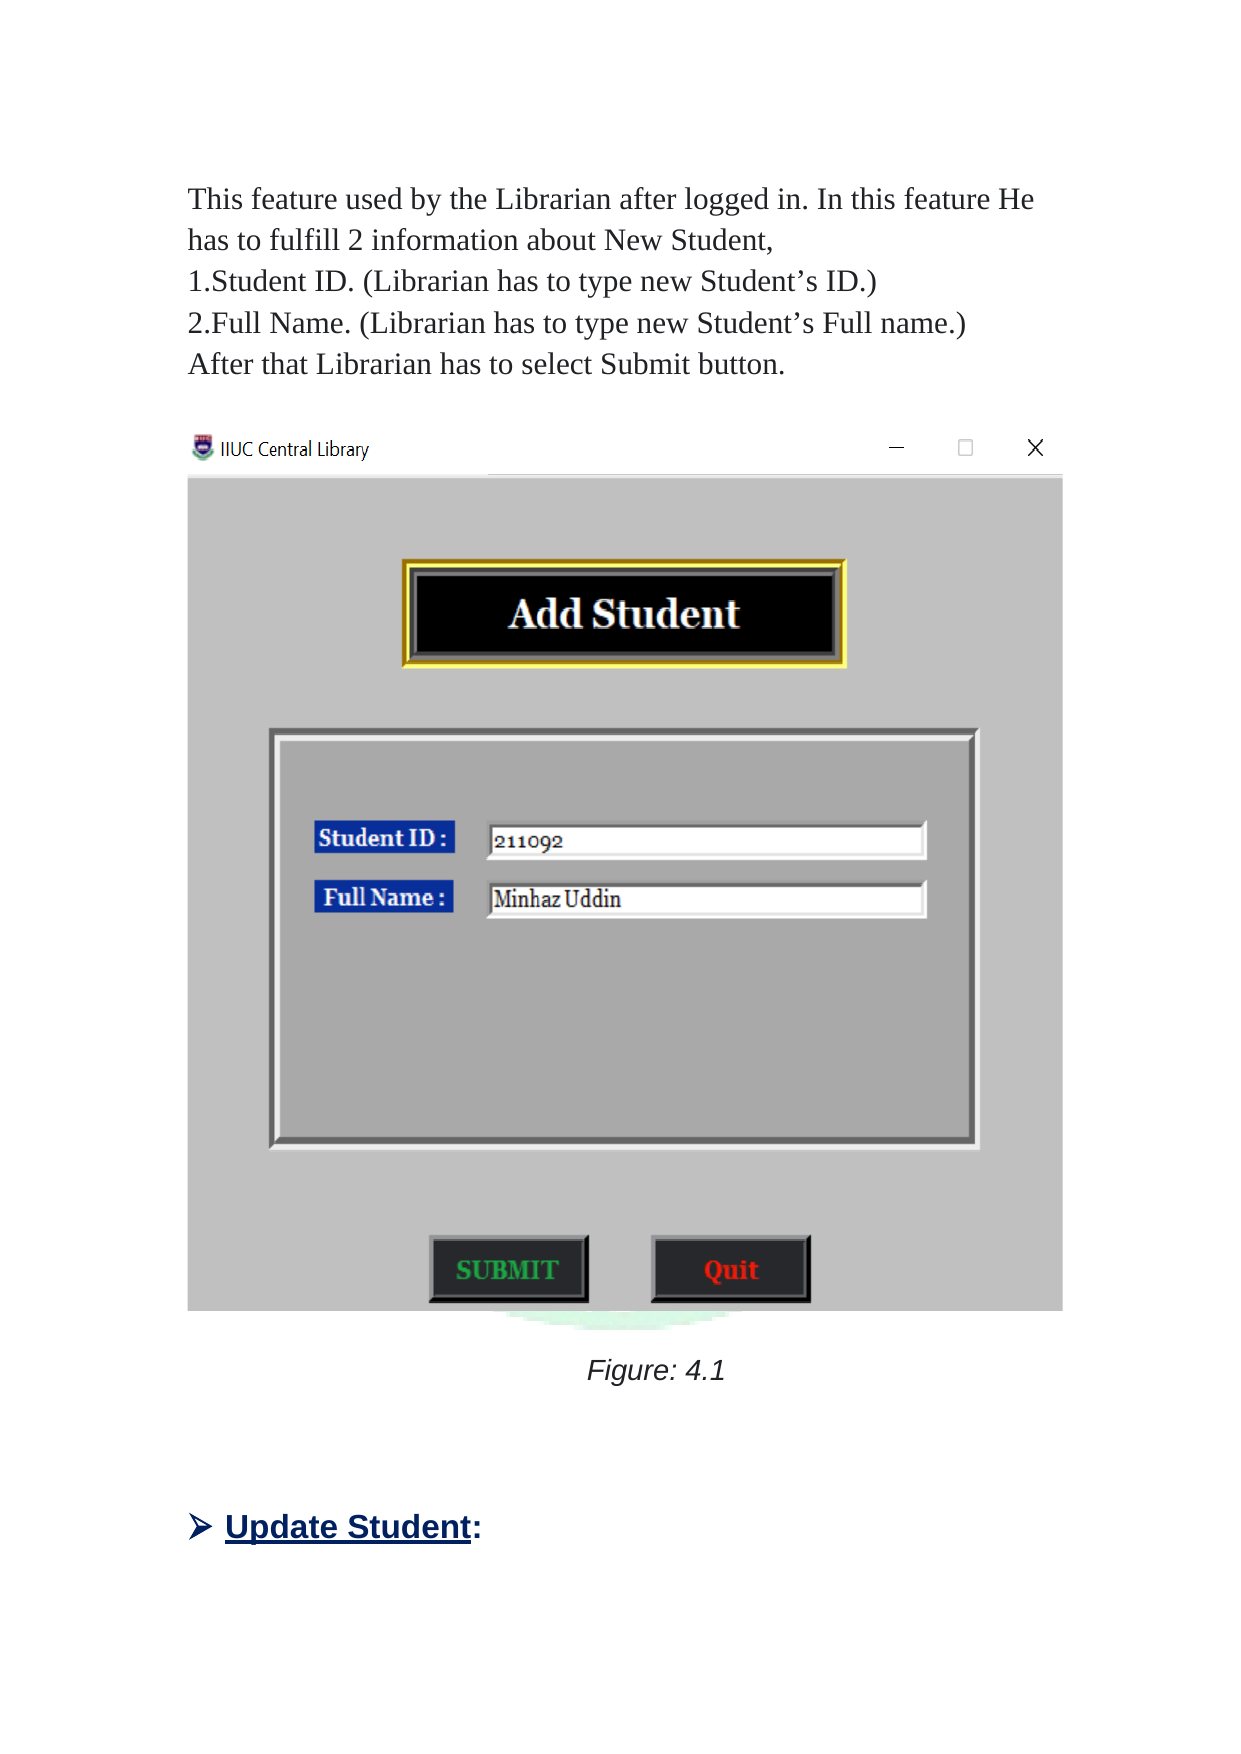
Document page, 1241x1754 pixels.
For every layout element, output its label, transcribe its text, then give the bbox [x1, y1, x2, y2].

text This feature used by the Librarian after logged in. In this feature He has to fulfill 2 information about New Student, [187, 180, 1090, 257]
text After that Librarian has to select Submit button. [150, 345, 1090, 381]
picture [187, 425, 1063, 1311]
text Figure: 4.1 [150, 1353, 1090, 1386]
text 1.Student ID. (Librarian has to type new Student’s ID.) [150, 263, 1090, 299]
list Update Student: [187, 1507, 1090, 1546]
text 2.Full Name. (Librarian has to type new Student’s Full name.) [150, 304, 1090, 340]
